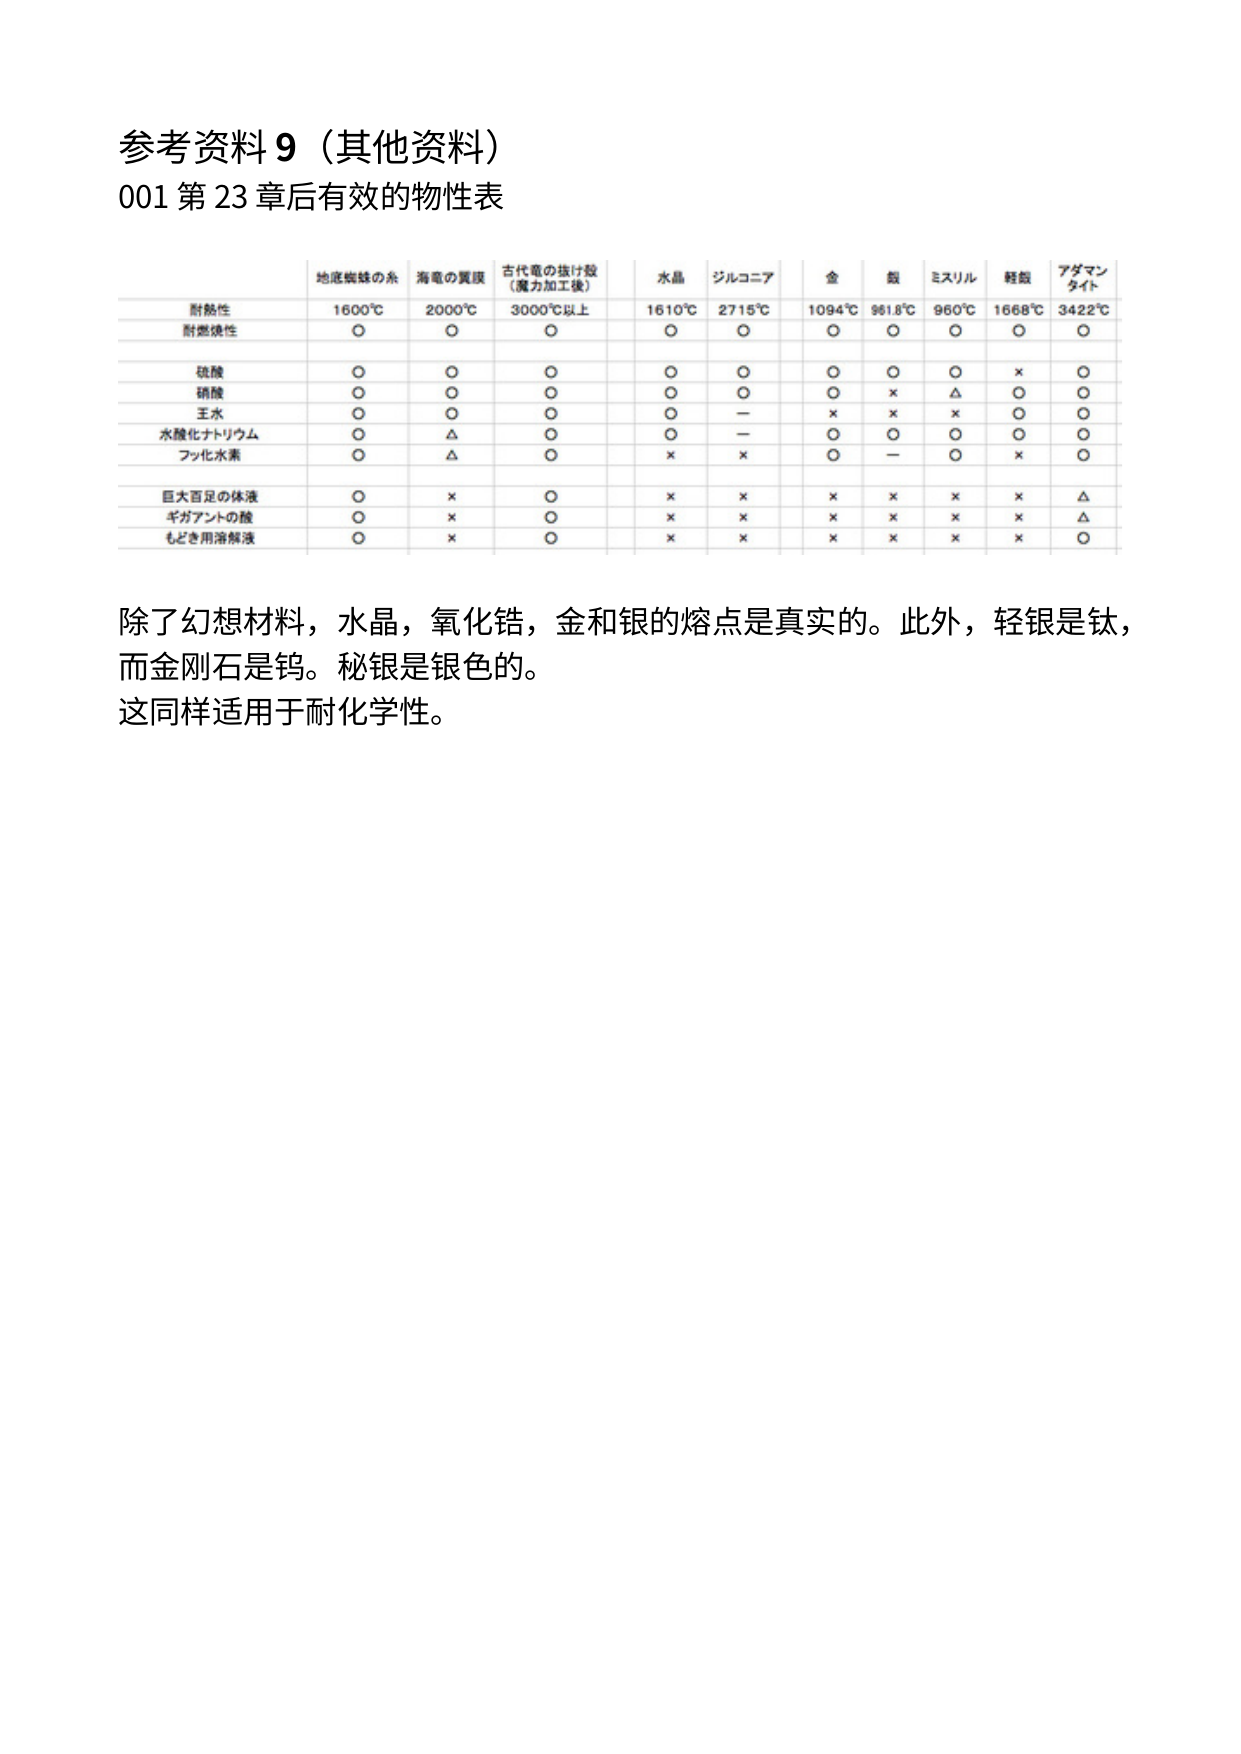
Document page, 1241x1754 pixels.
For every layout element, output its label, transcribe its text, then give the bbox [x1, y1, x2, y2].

text 这同样适用于耐化学性。 [118, 687, 1122, 733]
text 001第23章后有效的物性表 [118, 172, 1122, 218]
text 参考资料9（其他资料） [118, 118, 1122, 172]
picture [118, 260, 1123, 555]
text 除了幻想材料，水晶，氧化锆，金和银的熔点是真实的。此外，轻银是钛，而金刚石是钨。秘银是银色的。 [118, 597, 1122, 687]
